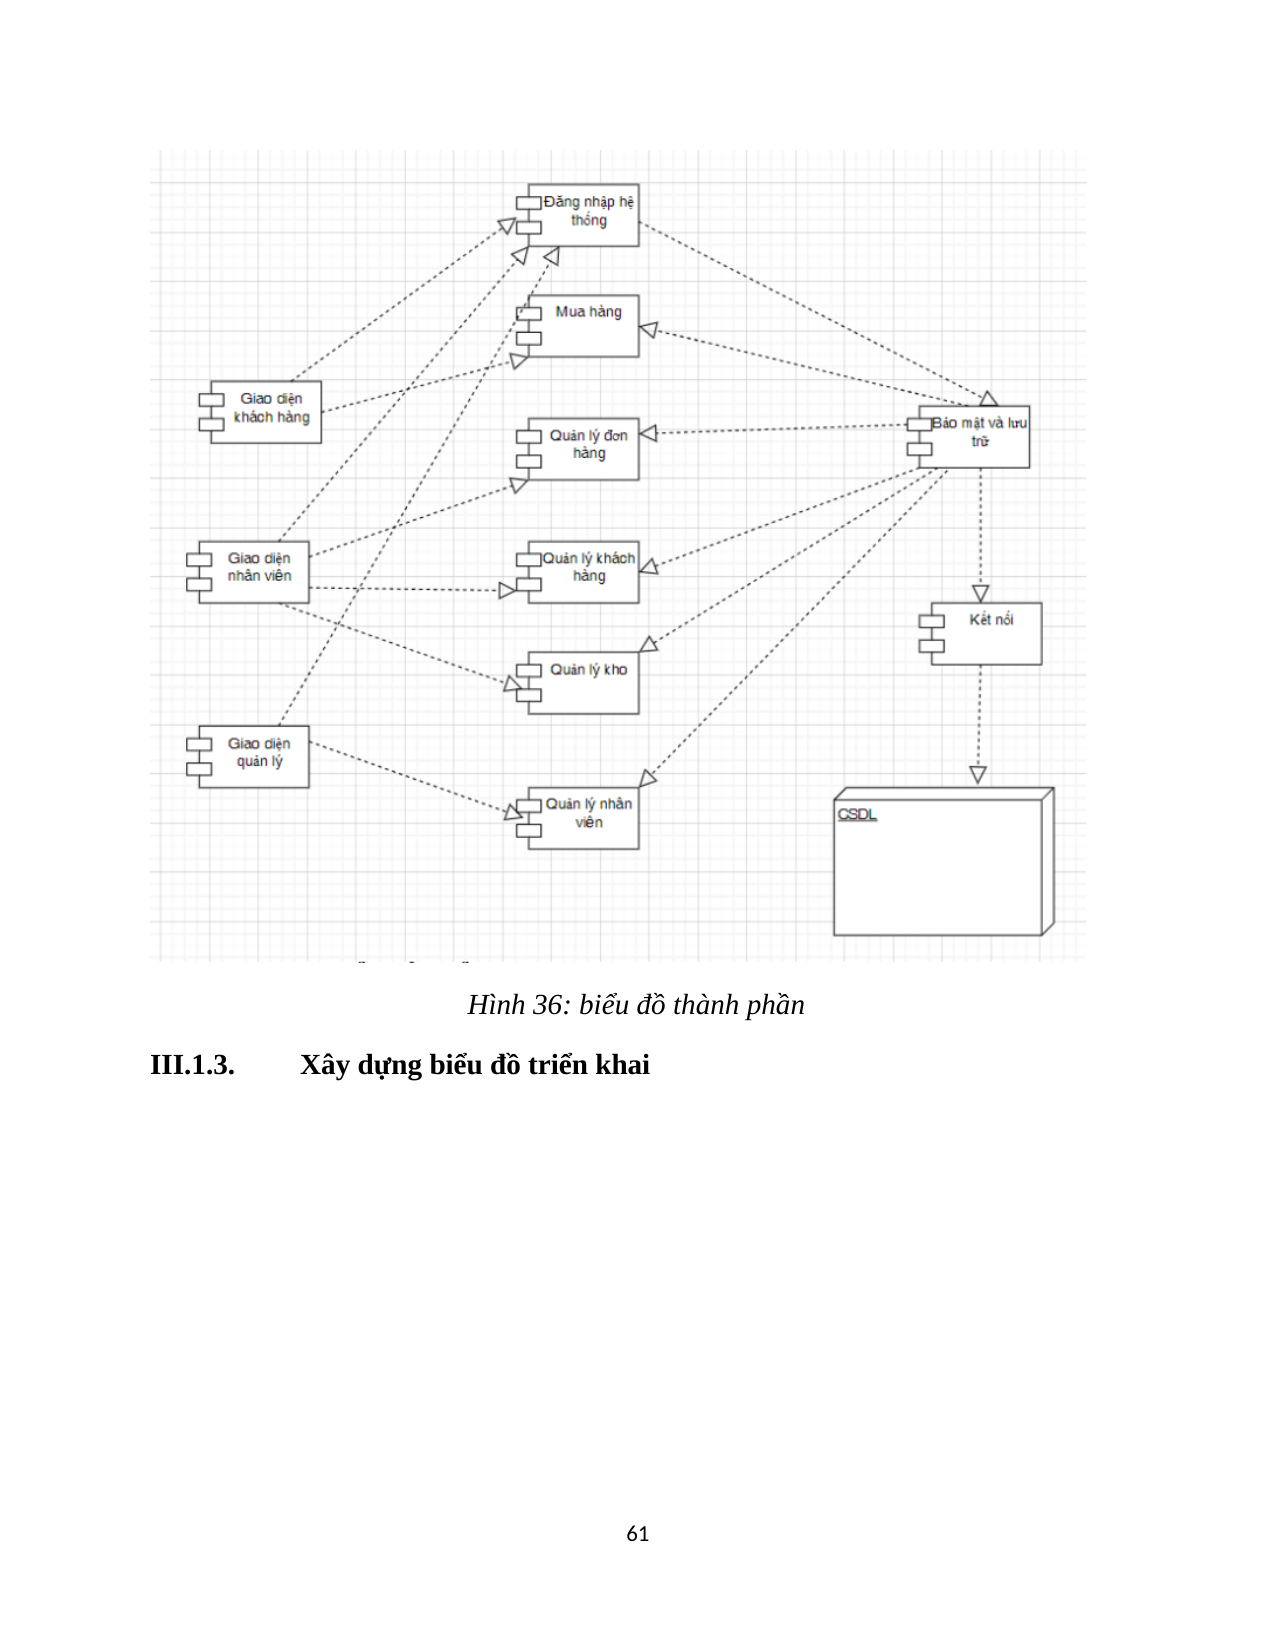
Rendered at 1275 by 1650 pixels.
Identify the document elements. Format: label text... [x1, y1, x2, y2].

text Hình 36: biểu đồ thành phần [150, 987, 1125, 1021]
list Xây dựng biểu đồ triển khai [150, 1047, 1125, 1080]
picture [150, 150, 1125, 963]
